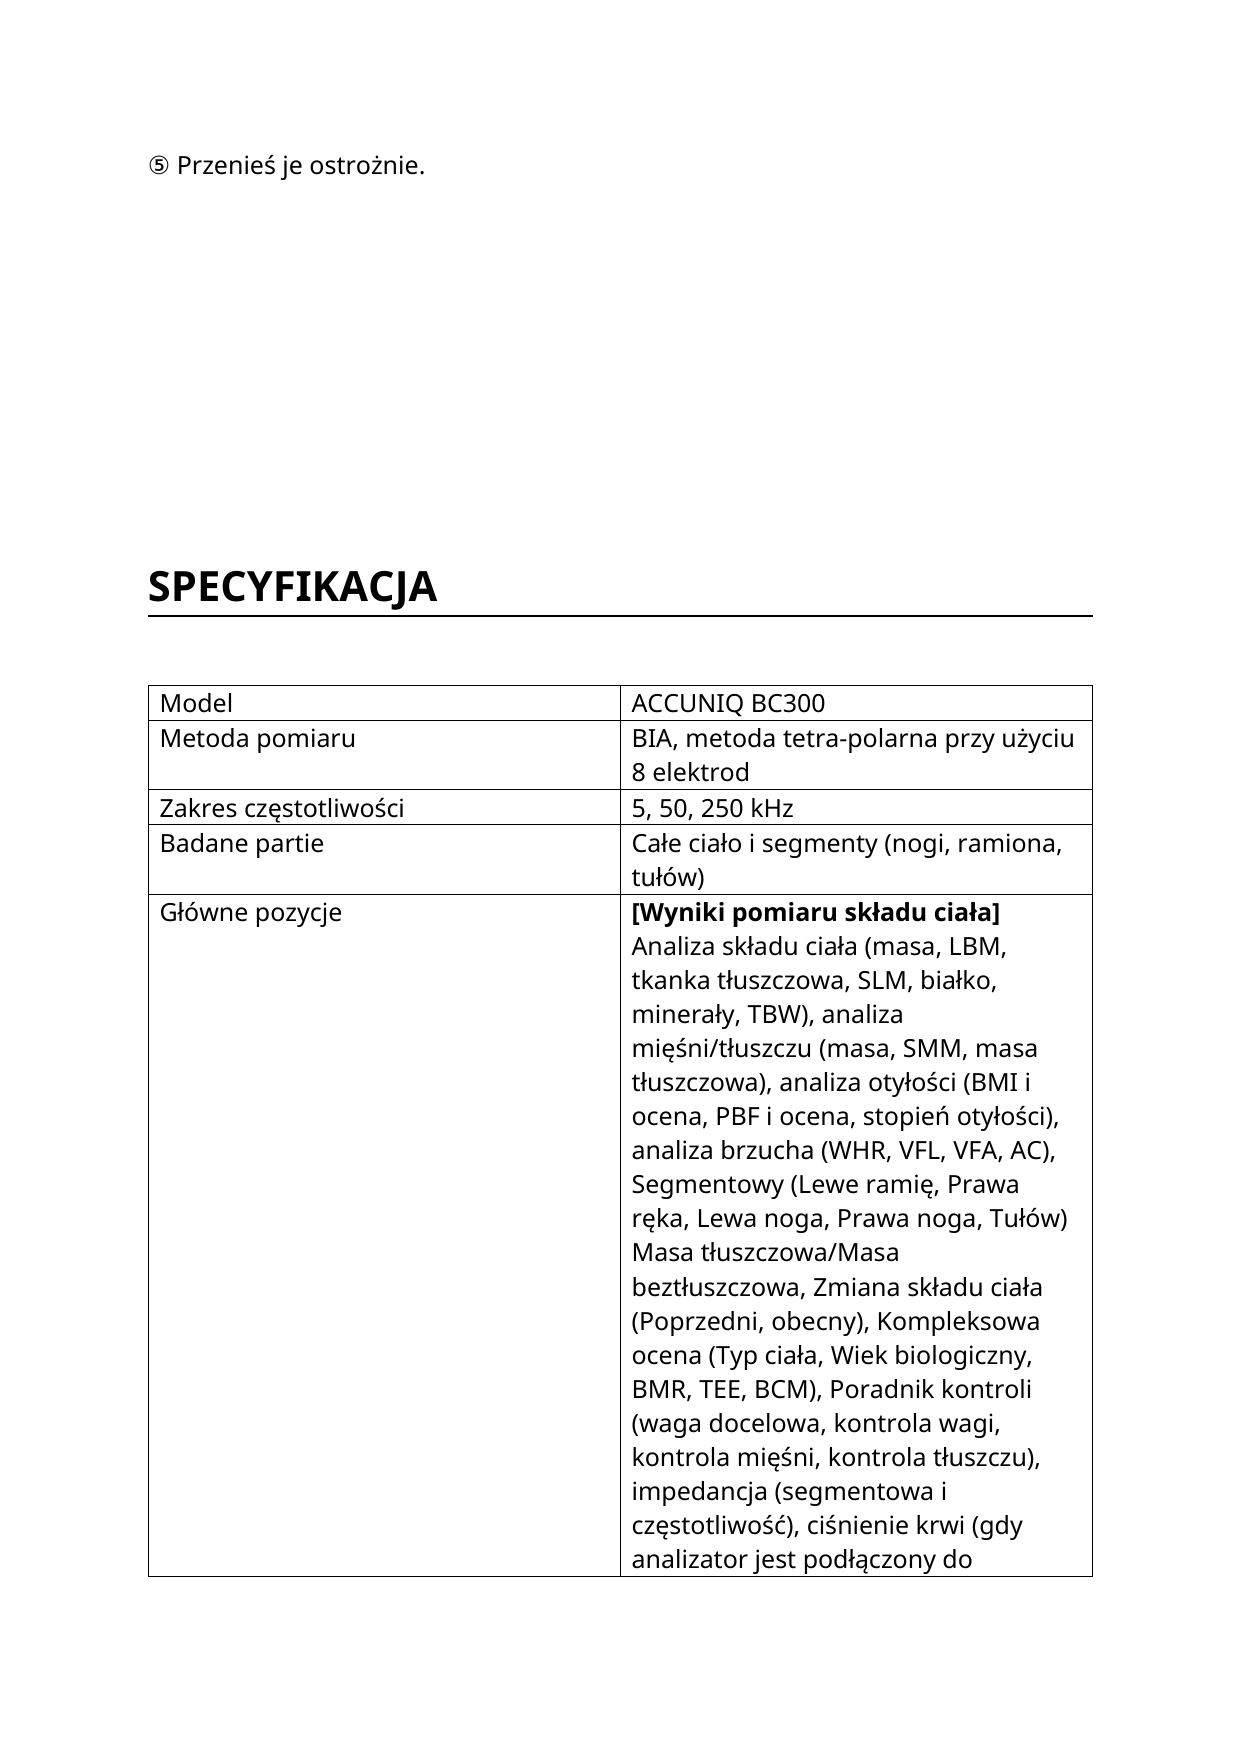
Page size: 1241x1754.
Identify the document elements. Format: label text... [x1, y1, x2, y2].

table_cell Badane partie [149, 825, 620, 893]
table_cell Metoda pomiaru [149, 721, 620, 789]
text ⑤ Przenieś je ostrożnie. [148, 148, 1093, 182]
table_cell Zakres częstotliwości [149, 790, 620, 824]
table_cell BIA, metoda tetra-polarna przy użyciu 8 elektrod [621, 721, 1092, 789]
table_cell Główne pozycje [149, 895, 620, 1576]
text SPECYFIKACJA [148, 556, 1093, 615]
table_header Model [149, 686, 620, 720]
table_cell 5, 50, 250 kHz [621, 790, 1092, 824]
table_cell Całe ciało i segmenty (nogi, ramiona, tułów) [621, 825, 1092, 893]
table_header ACCUNIQ BC300 [621, 686, 1092, 720]
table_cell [621, 895, 1092, 1576]
